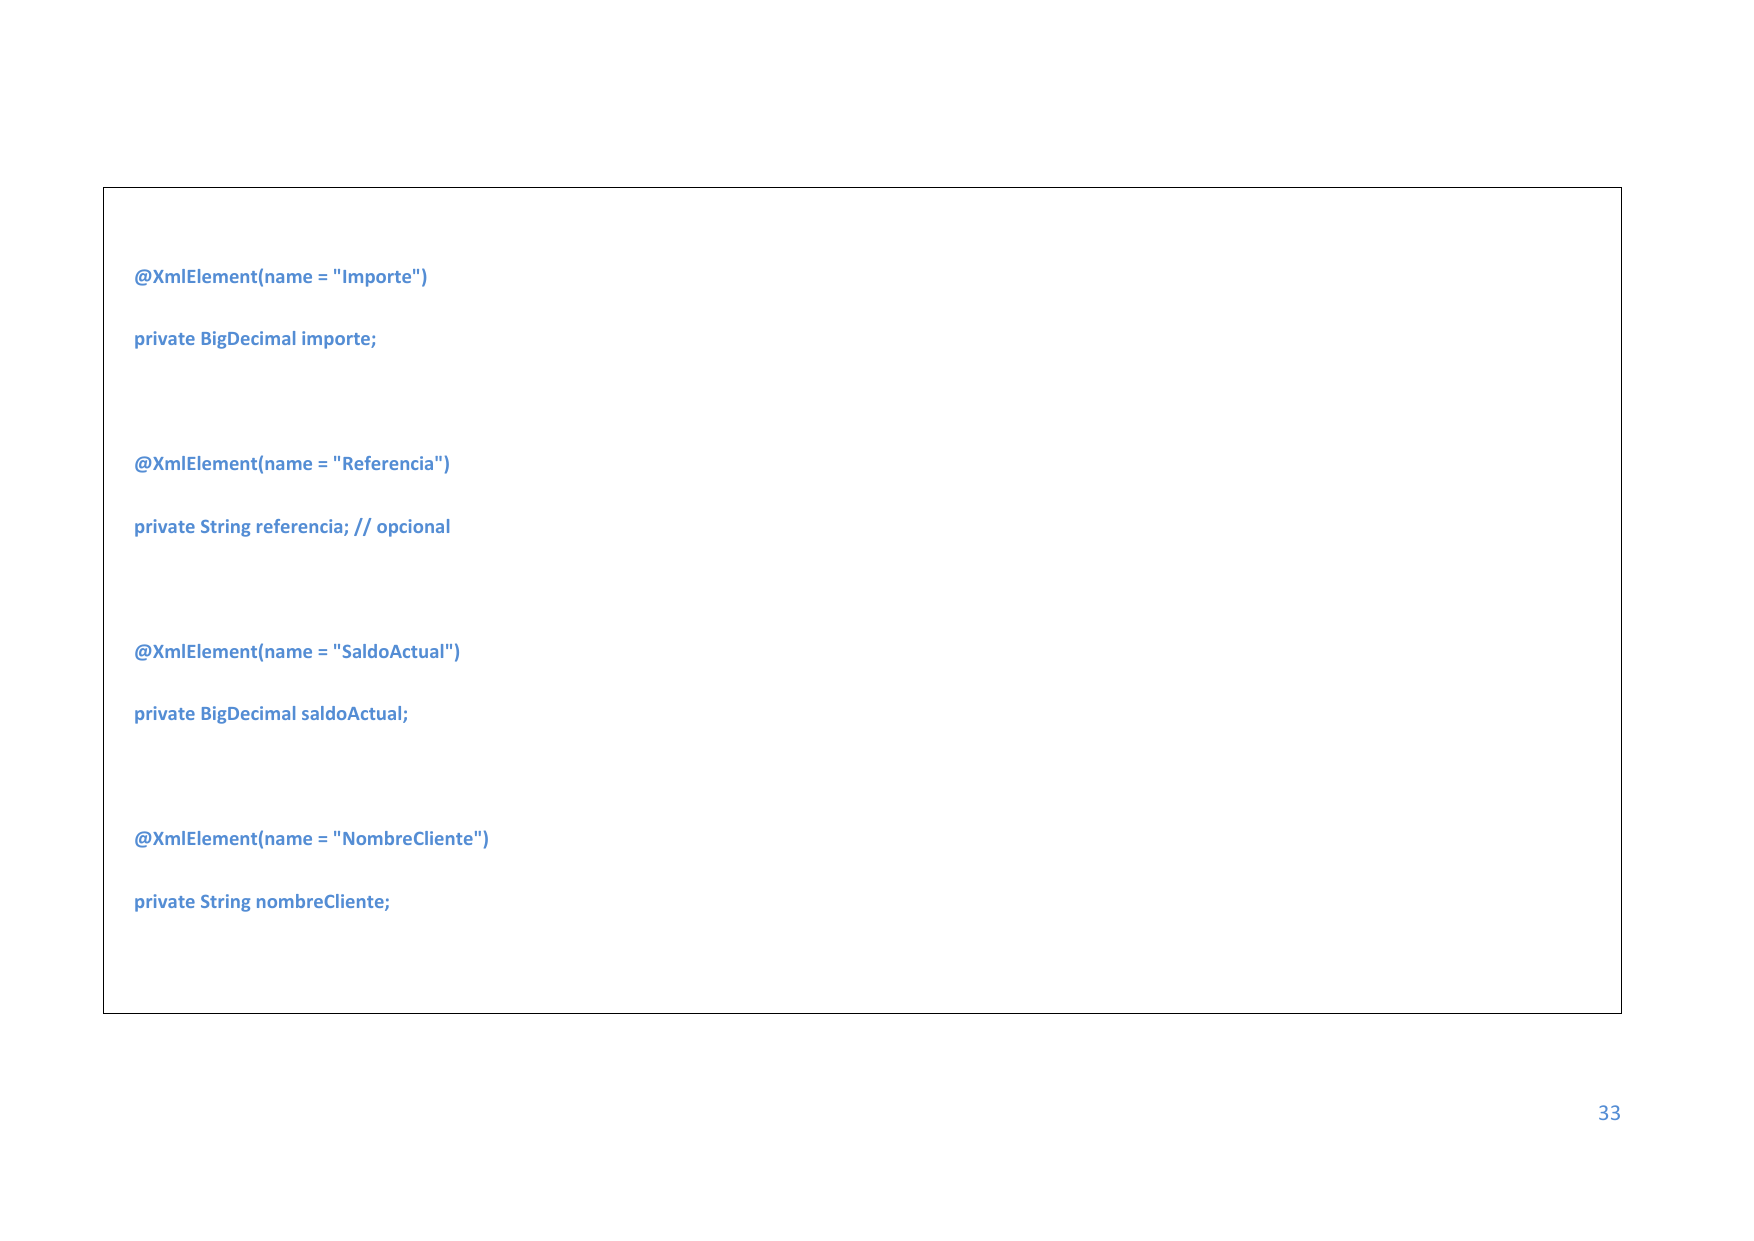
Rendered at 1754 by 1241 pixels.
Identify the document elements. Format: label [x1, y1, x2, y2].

table_header [104, 188, 1621, 1013]
